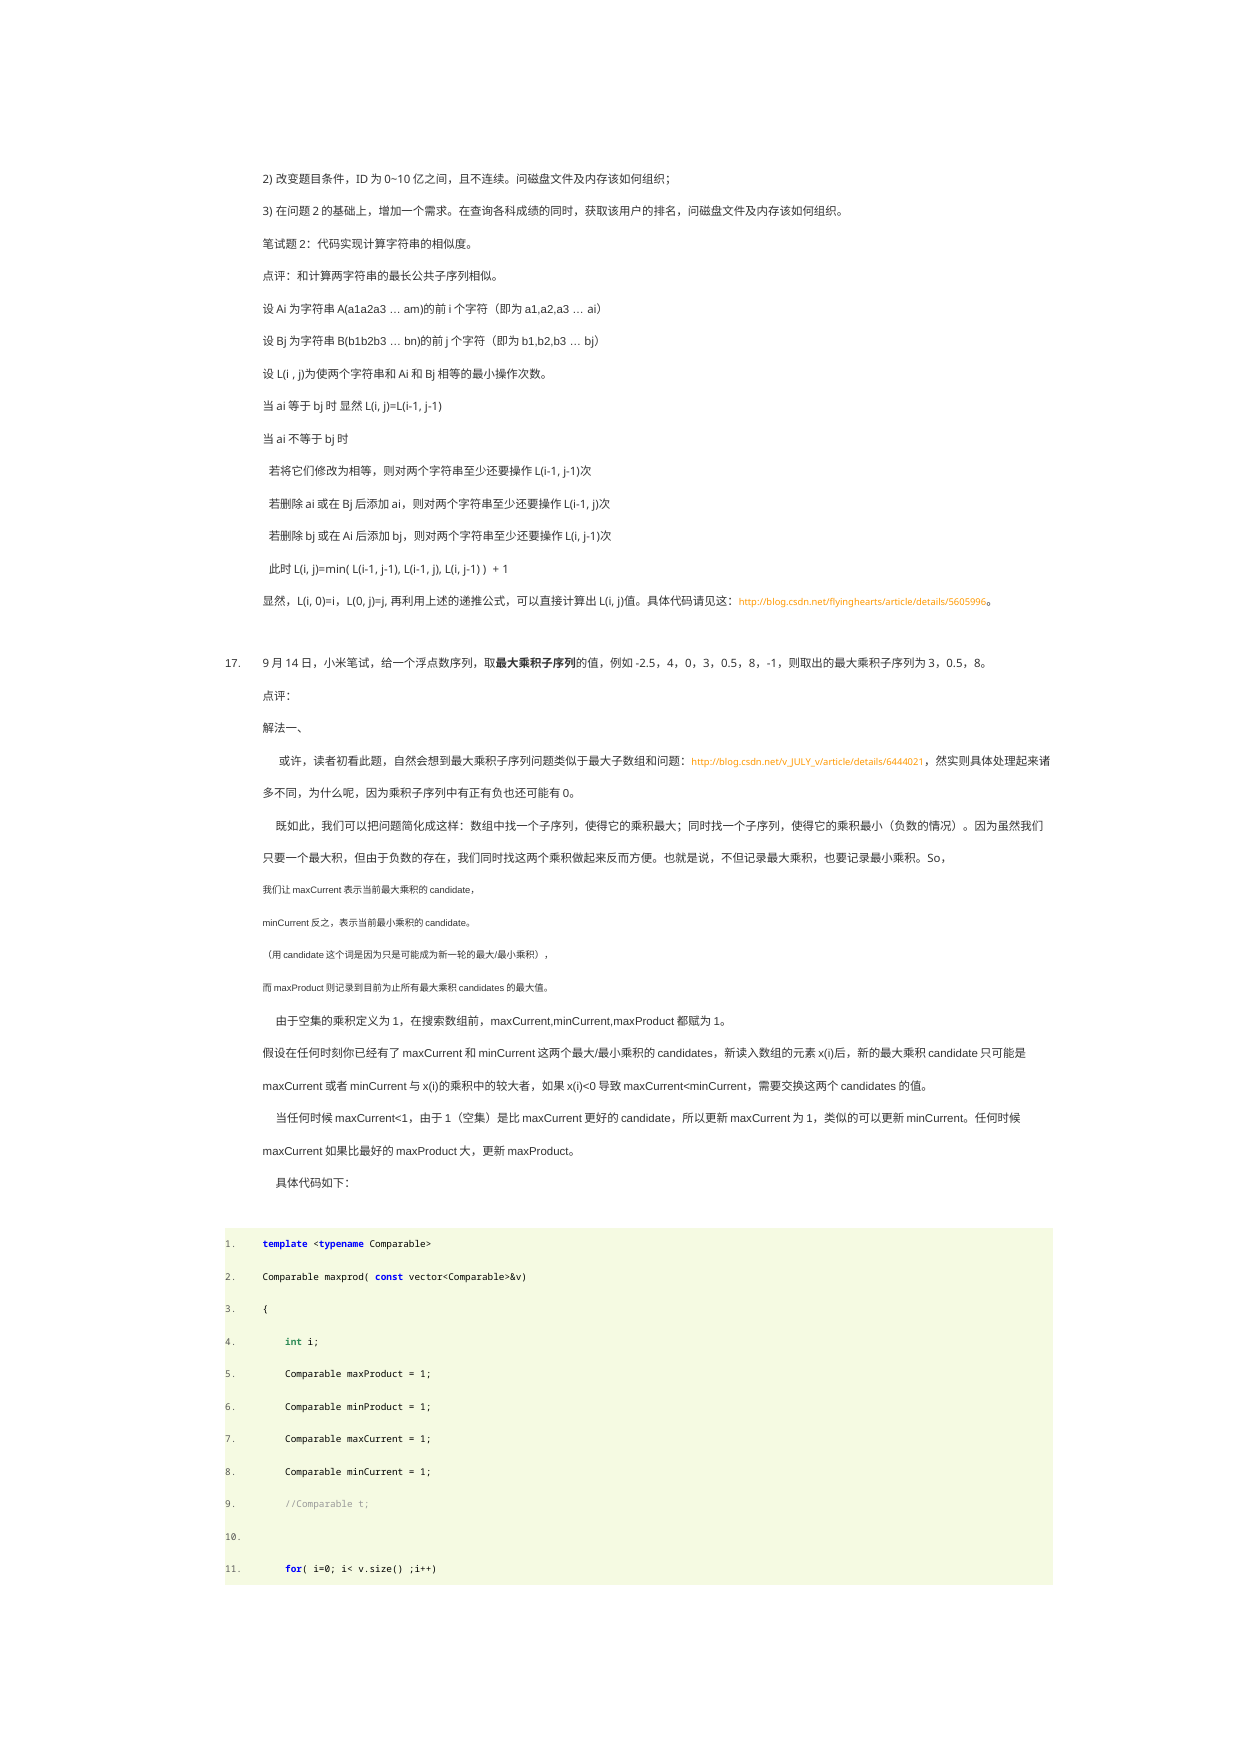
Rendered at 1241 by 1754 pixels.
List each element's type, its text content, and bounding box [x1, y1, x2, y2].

list Comparable minProduct = 1; [225, 1390, 1053, 1423]
list { [225, 1293, 1053, 1325]
list Comparable maxprod( const vector<Comparable>&v) [225, 1260, 1053, 1293]
list Comparable maxCurrent = 1; [225, 1423, 1053, 1455]
list template <typename Comparable> [225, 1228, 1053, 1260]
list Comparable minCurrent = 1; [225, 1455, 1053, 1488]
list 9月14日，小米笔试，给一个浮点数序列，取最大乘积子序列的值，例如 -2.5，4，0，3，0.5，8，-1，则取出的最大乘积子序列为3，0.5，8。 点评： 解法一、 或许，读者初看此题，自然会想到最大乘积子序列问题类似于最大子数组和问题：http://blog.csdn.net/v_JULY_v/article/details/6444021，然实则具体处理起来诸多不同，为什么呢，因为乘积子序列中有正有负也还可能有0。 既如此，我们可以把问题简化成这样：数组中找一个子序列，使得它的乘积最大；同时找一个子序列，使得它的乘积最小（负数的情况）。因为虽然我们只要一个最大积，但由于负数的存在，我们同时找这两个乘积做起来反而方便。也就是说，不但记录最大乘积，也要记录最小乘积。So， 我们让maxCurrent表示当前最大乘积的candidate， minCurrent反之，表示当前最小乘积的candidate。 （用candidate这个词是因为只是可能成为新一轮的最大/最小乘积）， 而maxProduct则记录到目前为止所有最大乘积candidates的最大值。 由于空集的乘积定义为1，在搜索数组前，maxCurrent,minCurrent,maxProduct都赋为1。 假设在任何时刻你已经有了maxCurrent和minCurrent这两个最大/最小乘积的candidates，新读入数组的元素x(i)后，新的最大乘积candidate只可能是maxCurrent或者minCurrent与x(i)的乘积中的较大者，如果x(i)<0导致maxCurrent<minCurrent，需要交换这两个candidates的值。 当任何时候maxCurrent<1，由于1（空集）是比maxCurrent更好的candidate，所以更新maxCurrent为1，类似的可以更新minCurrent。任何时候maxCurrent如果比最好的maxProduct大，更新maxProduct。 具体代码如下： [225, 646, 1053, 1199]
list Comparable maxProduct = 1; [225, 1358, 1053, 1390]
list for( i=0; i< v.size() ;i++) [225, 1553, 1053, 1585]
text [262, 162, 1053, 617]
list //Comparable t; [225, 1488, 1053, 1520]
list int i; [225, 1325, 1053, 1358]
